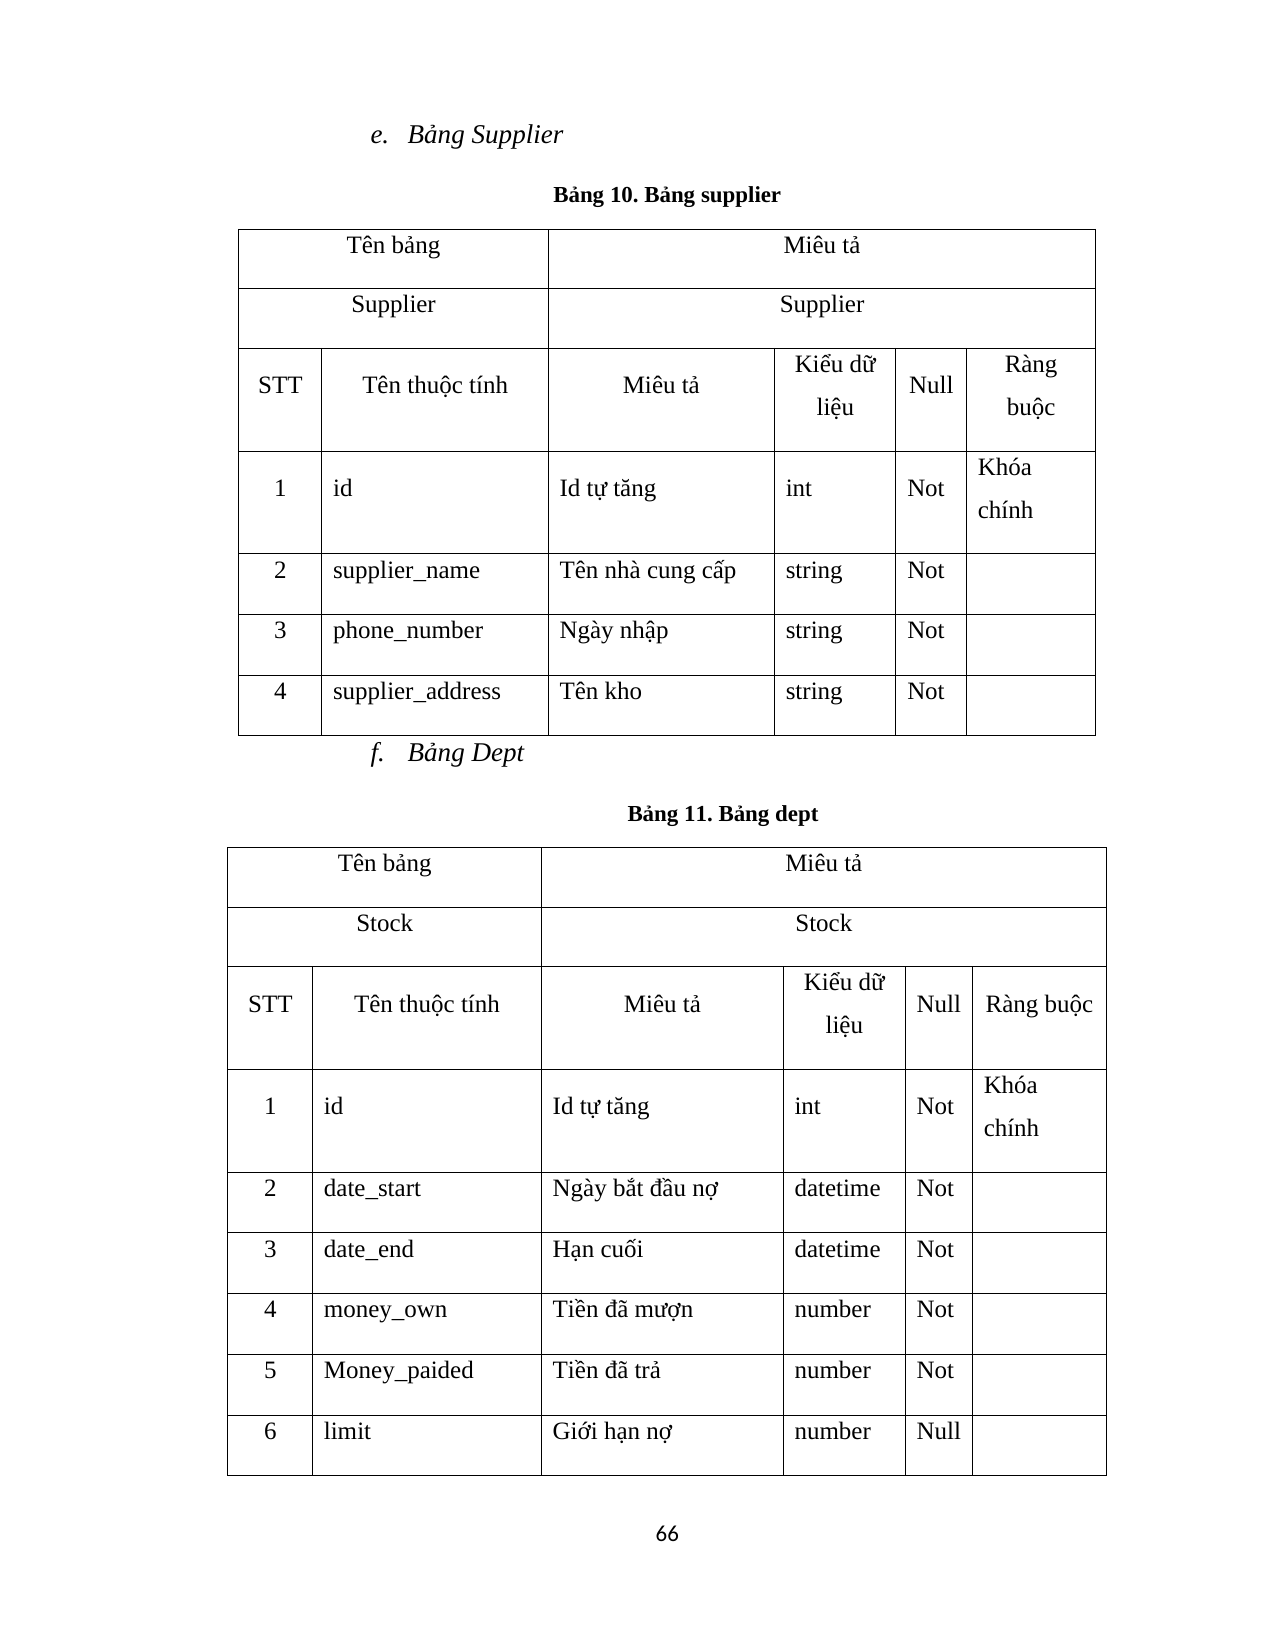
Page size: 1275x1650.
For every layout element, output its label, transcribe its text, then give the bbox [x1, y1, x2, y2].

table_cell datetime [784, 1233, 905, 1293]
list Bảng Supplier [370, 118, 1157, 149]
table_cell date_end [313, 1233, 541, 1293]
table_cell [967, 615, 1095, 675]
table_cell Not [896, 676, 966, 735]
table_cell id [313, 1070, 541, 1172]
table_cell string [775, 554, 895, 614]
table_cell Ngày bắt đầu nợ [542, 1173, 783, 1232]
table_cell Ràng buộc [973, 967, 1106, 1069]
table_cell Hạn cuối [542, 1233, 783, 1293]
table_cell string [775, 676, 895, 735]
table_cell Stock [228, 908, 541, 966]
table_cell int [775, 452, 895, 553]
table_cell Tên nhà cung cấp [549, 554, 774, 614]
table_cell Supplier [549, 289, 1095, 348]
table_cell 3 [239, 615, 321, 675]
table_cell [967, 554, 1095, 614]
table_cell Null [906, 967, 972, 1069]
table_header Miêu tả [549, 230, 1095, 288]
table_cell Not [906, 1070, 972, 1172]
table_cell Stock [542, 908, 1106, 966]
table_header Miêu tả [542, 848, 1106, 907]
table_cell 4 [239, 676, 321, 735]
table_cell number [784, 1355, 905, 1414]
table_cell Money_paided [313, 1355, 541, 1414]
table_cell phone_number [322, 615, 548, 675]
table_cell Tên thuộc tính [313, 967, 541, 1069]
table_cell 2 [239, 554, 321, 614]
table_cell Miêu tả [549, 349, 774, 451]
table_cell 1 [239, 452, 321, 553]
table_cell STT [239, 349, 321, 451]
table_cell 4 [228, 1294, 312, 1354]
table_cell [973, 1173, 1106, 1232]
table_cell Ràng buộc [967, 349, 1095, 451]
table_cell Not [896, 615, 966, 675]
table_cell Khóa chính [973, 1070, 1106, 1172]
table_cell Kiểu dữ liệu [775, 349, 895, 451]
table_cell Null [896, 349, 966, 451]
table_cell STT [228, 967, 312, 1069]
table_cell Null [906, 1416, 972, 1475]
table_cell [973, 1355, 1106, 1414]
table_cell Not [906, 1233, 972, 1293]
table_cell 6 [228, 1416, 312, 1475]
table_cell Not [896, 452, 966, 553]
table_cell Not [906, 1355, 972, 1414]
table_cell supplier_name [322, 554, 548, 614]
table_cell 1 [228, 1070, 312, 1172]
table_cell Giới hạn nợ [542, 1416, 783, 1475]
list Bảng Dept [370, 736, 1157, 768]
text Bảng 11. Bảng dept [552, 800, 1157, 826]
table_cell 2 [228, 1173, 312, 1232]
table_cell 3 [228, 1233, 312, 1293]
table_cell limit [313, 1416, 541, 1475]
text Bảng 10. Bảng supplier [177, 181, 1157, 208]
table_cell Tên thuộc tính [322, 349, 548, 451]
table_cell [973, 1416, 1106, 1475]
table_cell [973, 1294, 1106, 1354]
table_cell date_start [313, 1173, 541, 1232]
table_cell Supplier [239, 289, 548, 348]
table_cell Tiền đã trả [542, 1355, 783, 1414]
table_cell id [322, 452, 548, 553]
table_cell supplier_address [322, 676, 548, 735]
table_cell Miêu tả [542, 967, 783, 1069]
table_cell Id tự tăng [549, 452, 774, 553]
table_cell int [784, 1070, 905, 1172]
table_cell number [784, 1294, 905, 1354]
table_header Tên bảng [239, 230, 548, 288]
table_cell 5 [228, 1355, 312, 1414]
table_cell Not [896, 554, 966, 614]
table_cell Tiền đã mượn [542, 1294, 783, 1354]
table_header Tên bảng [228, 848, 541, 907]
table_cell Not [906, 1173, 972, 1232]
table_cell [973, 1233, 1106, 1293]
table_cell [967, 676, 1095, 735]
table_cell Khóa chính [967, 452, 1095, 553]
table_cell number [784, 1416, 905, 1475]
table_cell Id tự tăng [542, 1070, 783, 1172]
table_cell Ngày nhập [549, 615, 774, 675]
table_cell money_own [313, 1294, 541, 1354]
table_cell Tên kho [549, 676, 774, 735]
table_cell Kiểu dữ liệu [784, 967, 905, 1069]
table_cell Not [906, 1294, 972, 1354]
table_cell string [775, 615, 895, 675]
table_cell datetime [784, 1173, 905, 1232]
